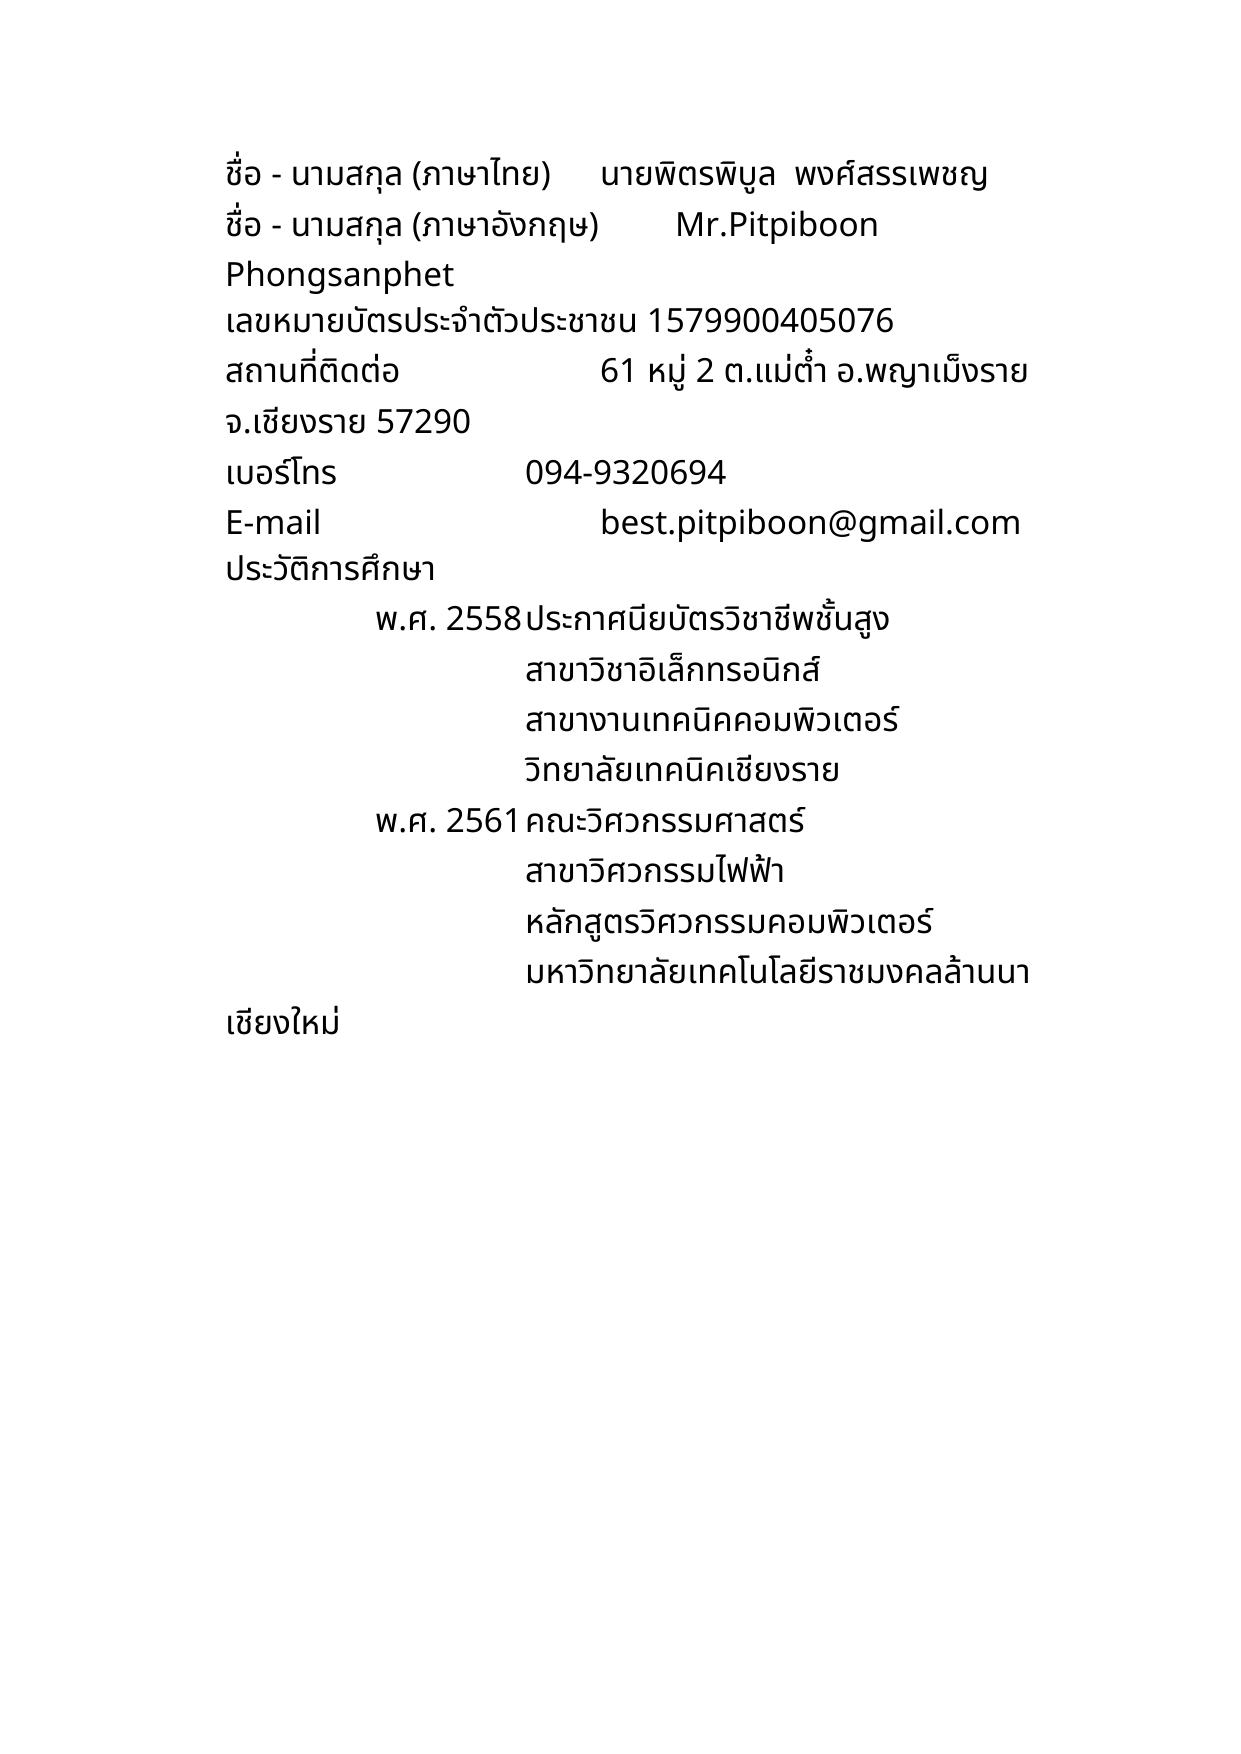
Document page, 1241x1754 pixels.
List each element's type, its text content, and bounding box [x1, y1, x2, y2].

text สาขาวิศวกรรมไฟฟ้า [225, 847, 1090, 898]
text สาขางานเทคนิคคอมพิวเตอร์ [225, 696, 1090, 746]
text พ.ศ. 2561 คณะวิศวกรรมศาสตร์ [225, 797, 1090, 847]
text E-mail best.pitpiboon@gmail.com [225, 499, 1090, 544]
text หลักสูตรวิศวกรรมคอมพิวเตอร์ [225, 898, 1090, 948]
text ชื่อ - นามสกุล (ภาษาอังกฤษ) Mr.Pitpiboon Phongsanphet [225, 201, 1090, 297]
text พ.ศ. 2558 ประกาศนียบัตรวิชาชีพชั้นสูง [225, 595, 1090, 646]
text สาขาวิชาอิเล็กทรอนิกส์ [225, 646, 1090, 696]
text ชื่อ - นามสกุล (ภาษาไทย) นายพิตรพิบูล พงศ์สรรเพชญ [225, 150, 1090, 201]
text วิทยาลัยเทคนิคเชียงราย [225, 746, 1090, 797]
text สถานที่ติดต่อ 61 หมู่ 2 ต.แม่ต๋ำ อ.พญาเม็งราย จ.เชียงราย 57290 [225, 347, 1090, 448]
text เลขหมายบัตรประจำตัวประชาชน 1579900405076 [225, 297, 1090, 347]
text เบอร์โทร 094-9320694 [225, 448, 1090, 499]
text ประวัติการศึกษา [225, 544, 1090, 595]
text มหาวิทยาลัยเทคโนโลยีราชมงคลล้านนา เชียงใหม่ [225, 948, 1090, 1049]
